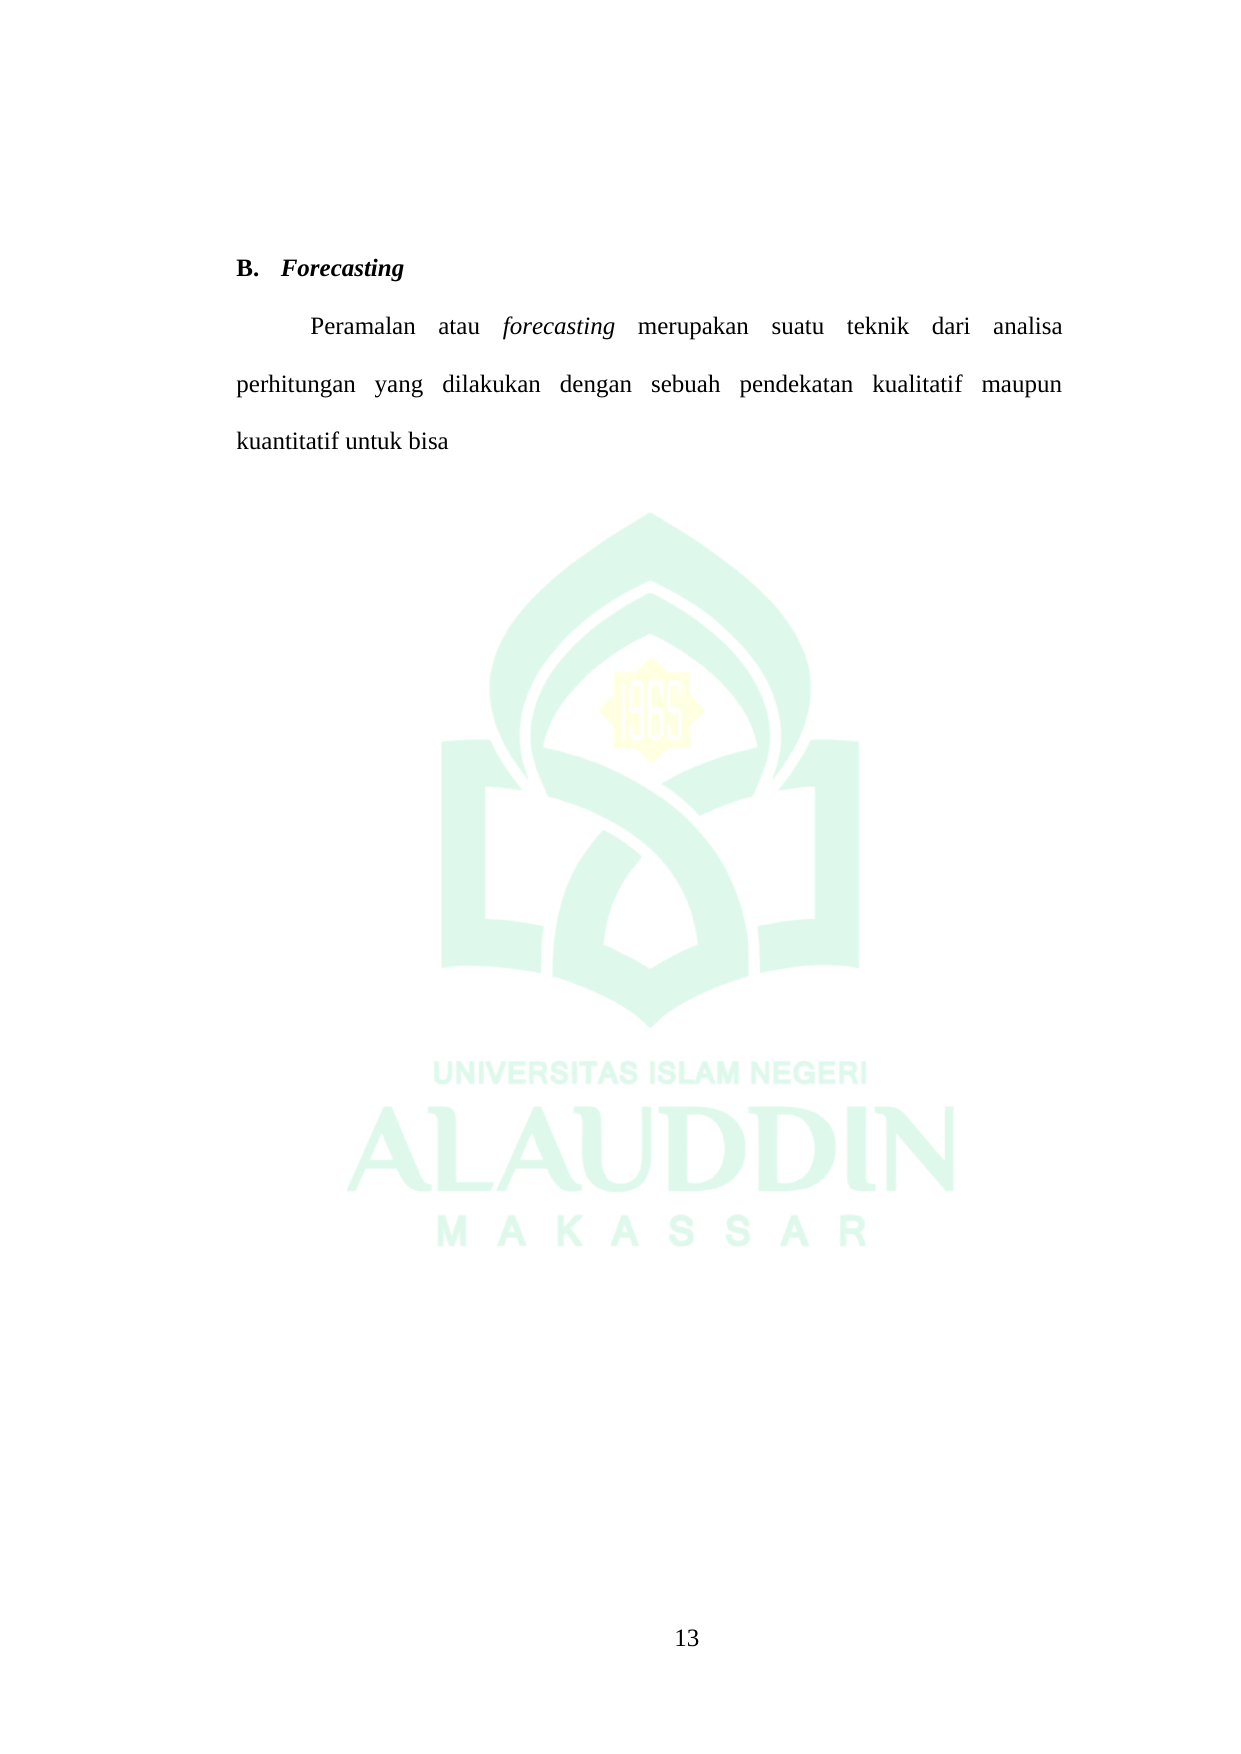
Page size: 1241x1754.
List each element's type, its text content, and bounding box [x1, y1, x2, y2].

text Peramalan atau forecasting merupakan suatu teknik dari analisa perhitungan yang dilakukan dengan sebuah pendekatan kualitatif maupun kuantitatif untuk bisa [236, 311, 1063, 455]
subtitle Forecasting [236, 236, 1063, 286]
